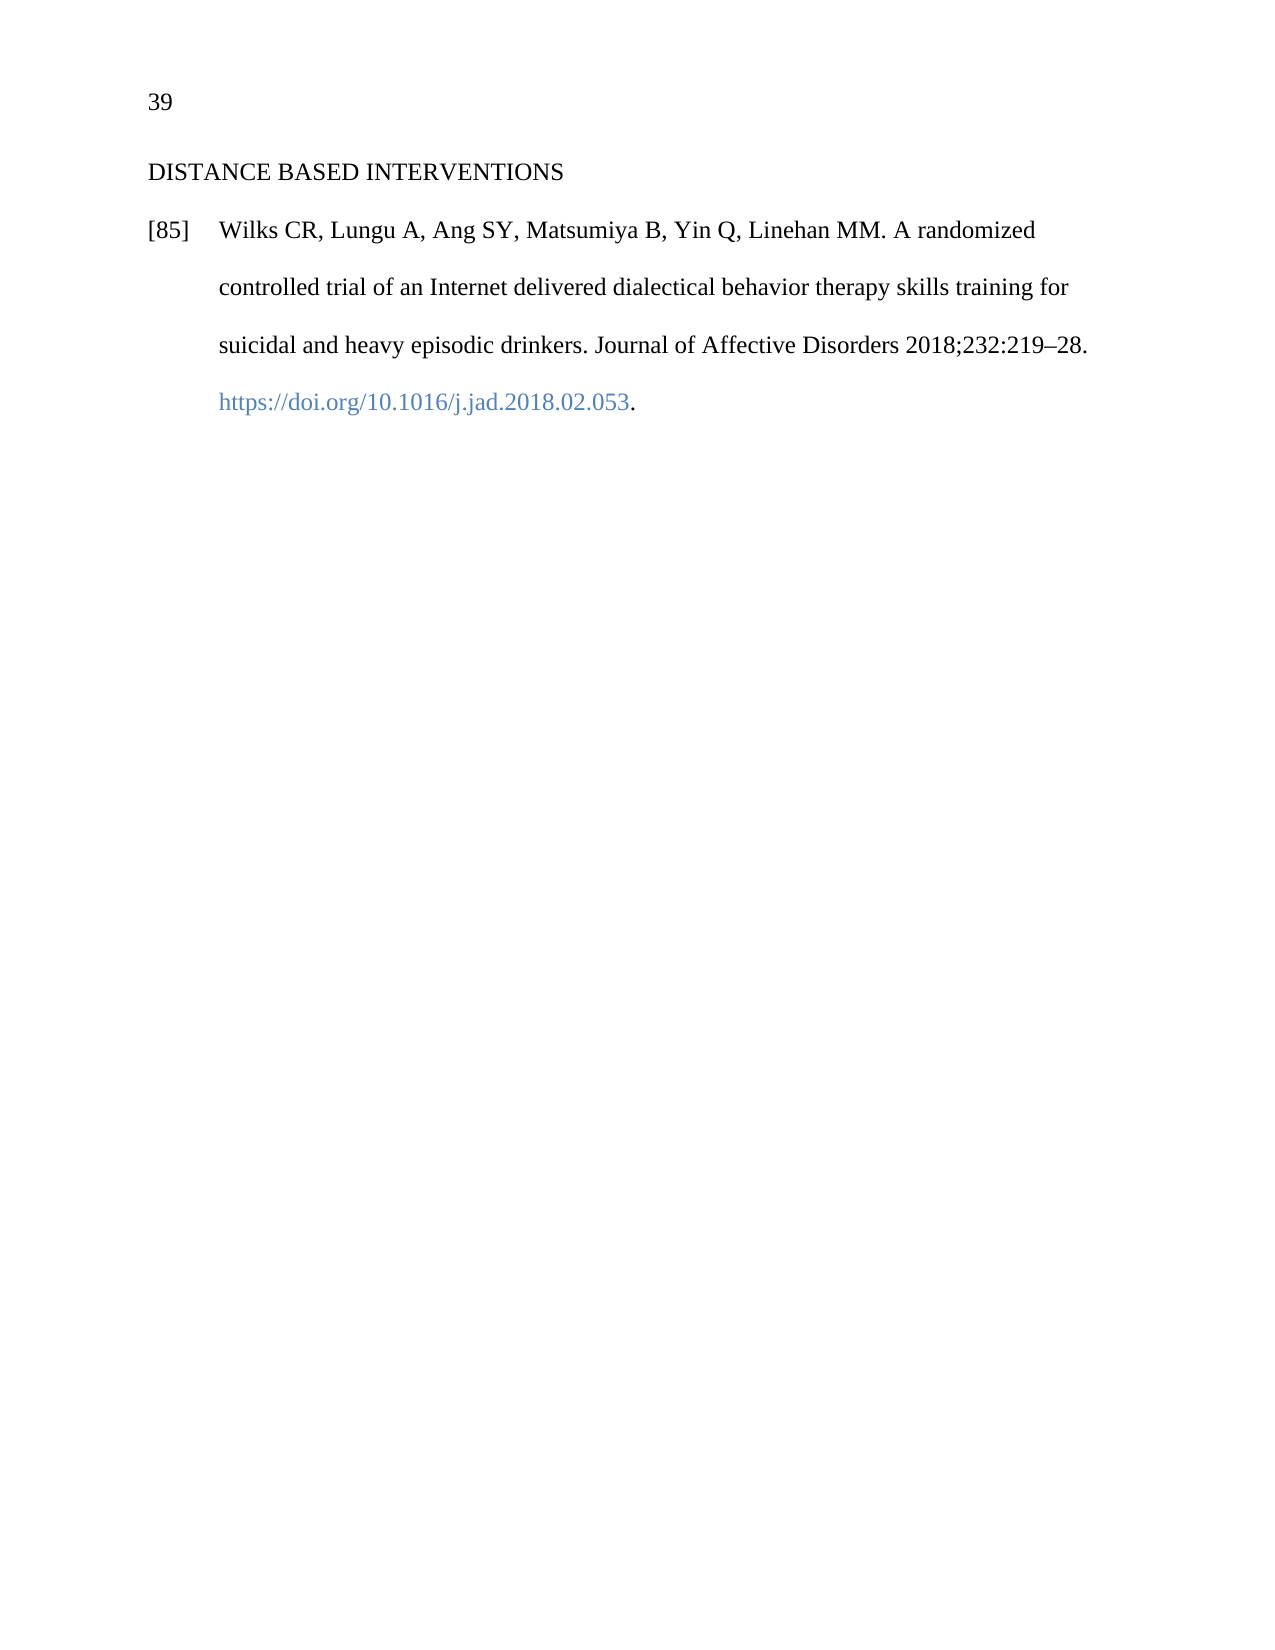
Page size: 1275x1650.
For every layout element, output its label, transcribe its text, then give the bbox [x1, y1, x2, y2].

text [85] Wilks CR, Lungu A, Ang SY, Matsumiya B, Yin Q, Linehan MM. A randomized controlled trial of an Internet delivered dialectical behavior therapy skills training for suicidal and heavy episodic drinkers. Journal of Affective Disorders 2018;232:219–28. https://doi.org/10.1016/j.jad.2018.02.053. [148, 215, 1127, 416]
